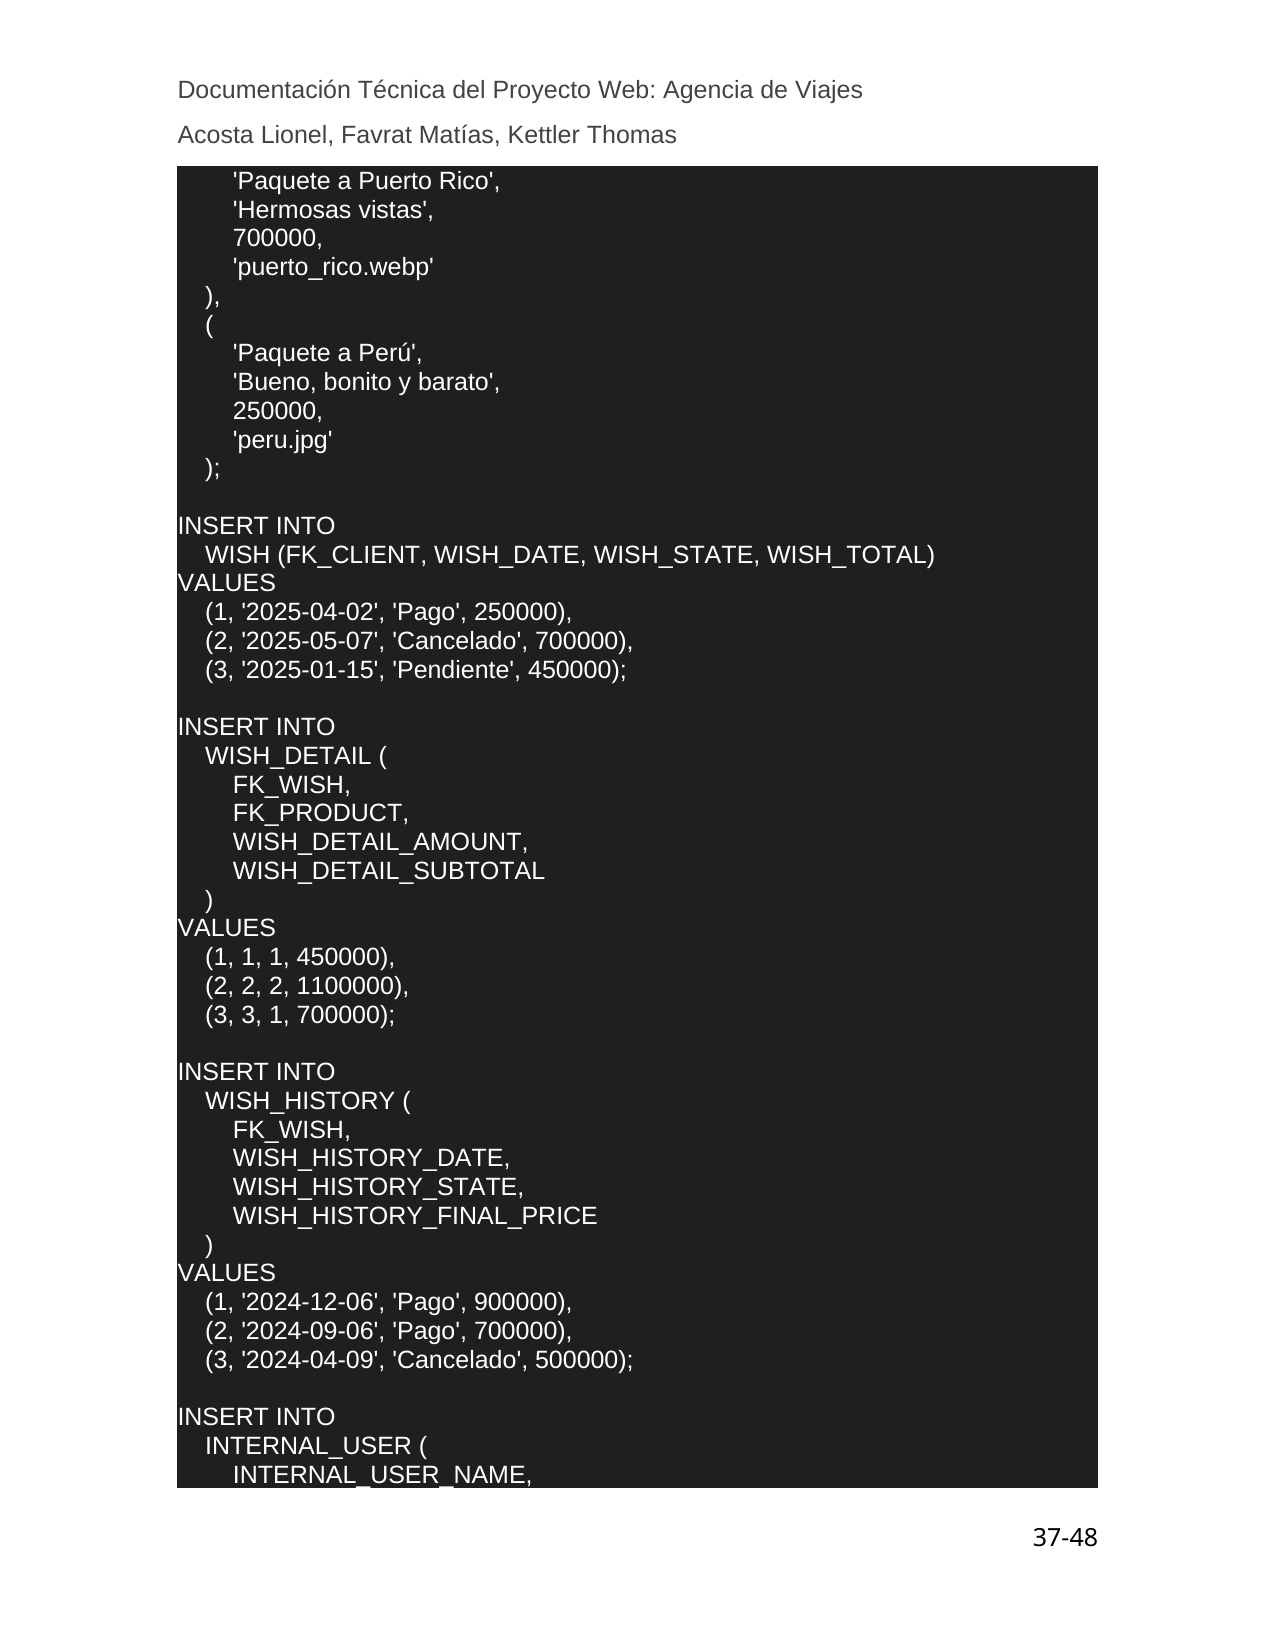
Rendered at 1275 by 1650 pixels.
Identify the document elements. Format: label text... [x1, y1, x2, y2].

text FK_WISH, [177, 1114, 1098, 1143]
text WISH_HISTORY_STATE, [177, 1172, 1098, 1201]
text (3, 3, 1, 700000); [177, 999, 1098, 1028]
text 'Bueno, bonito y barato', [177, 367, 1098, 396]
text WISH_HISTORY_DATE, [177, 1143, 1098, 1172]
text (3, '2024-04-09', 'Cancelado', 500000); [177, 1344, 1098, 1373]
text 'Paquete a Perú', [177, 338, 1098, 367]
text INSERT INTO [177, 1402, 1098, 1431]
text ) [177, 884, 1098, 913]
text INTERNAL_USER_NAME, [177, 1459, 1098, 1488]
text VALUES [177, 568, 1098, 597]
text WISH_HISTORY_FINAL_PRICE [177, 1201, 1098, 1229]
text (2, 2, 2, 1100000), [177, 971, 1098, 999]
text INSERT INTO [177, 511, 1098, 539]
text (3, '2025-01-15', 'Pendiente', 450000); [177, 654, 1098, 683]
text (2, '2024-09-06', 'Pago', 700000), [177, 1316, 1098, 1344]
text WISH_HISTORY ( [177, 1086, 1098, 1114]
text (1, 1, 1, 450000), [177, 942, 1098, 971]
text INSERT INTO [177, 712, 1098, 741]
text 700000, [177, 223, 1098, 252]
text INSERT INTO [177, 1057, 1098, 1086]
text FK_PRODUCT, [177, 798, 1098, 827]
text VALUES [177, 913, 1098, 942]
text ), [177, 281, 1098, 309]
text 'puerto_rico.webp' [177, 252, 1098, 281]
text 'Hermosas vistas', [177, 194, 1098, 223]
text INTERNAL_USER ( [177, 1431, 1098, 1459]
text 250000, [177, 396, 1098, 424]
text VALUES [177, 1258, 1098, 1287]
text (1, '2024-12-06', 'Pago', 900000), [177, 1287, 1098, 1316]
text WISH_DETAIL_SUBTOTAL [177, 856, 1098, 884]
text FK_WISH, [177, 769, 1098, 798]
text (1, '2025-04-02', 'Pago', 250000), [177, 597, 1098, 626]
text ); [177, 453, 1098, 482]
text 'peru.jpg' [177, 424, 1098, 453]
text WISH (FK_CLIENT, WISH_DATE, WISH_STATE, WISH_TOTAL) [177, 539, 1098, 568]
text (2, '2025-05-07', 'Cancelado', 700000), [177, 626, 1098, 654]
text WISH_DETAIL ( [177, 741, 1098, 769]
text ) [177, 1229, 1098, 1258]
text 'Paquete a Puerto Rico', [177, 166, 1098, 194]
text ( [177, 309, 1098, 338]
text WISH_DETAIL_AMOUNT, [177, 827, 1098, 856]
